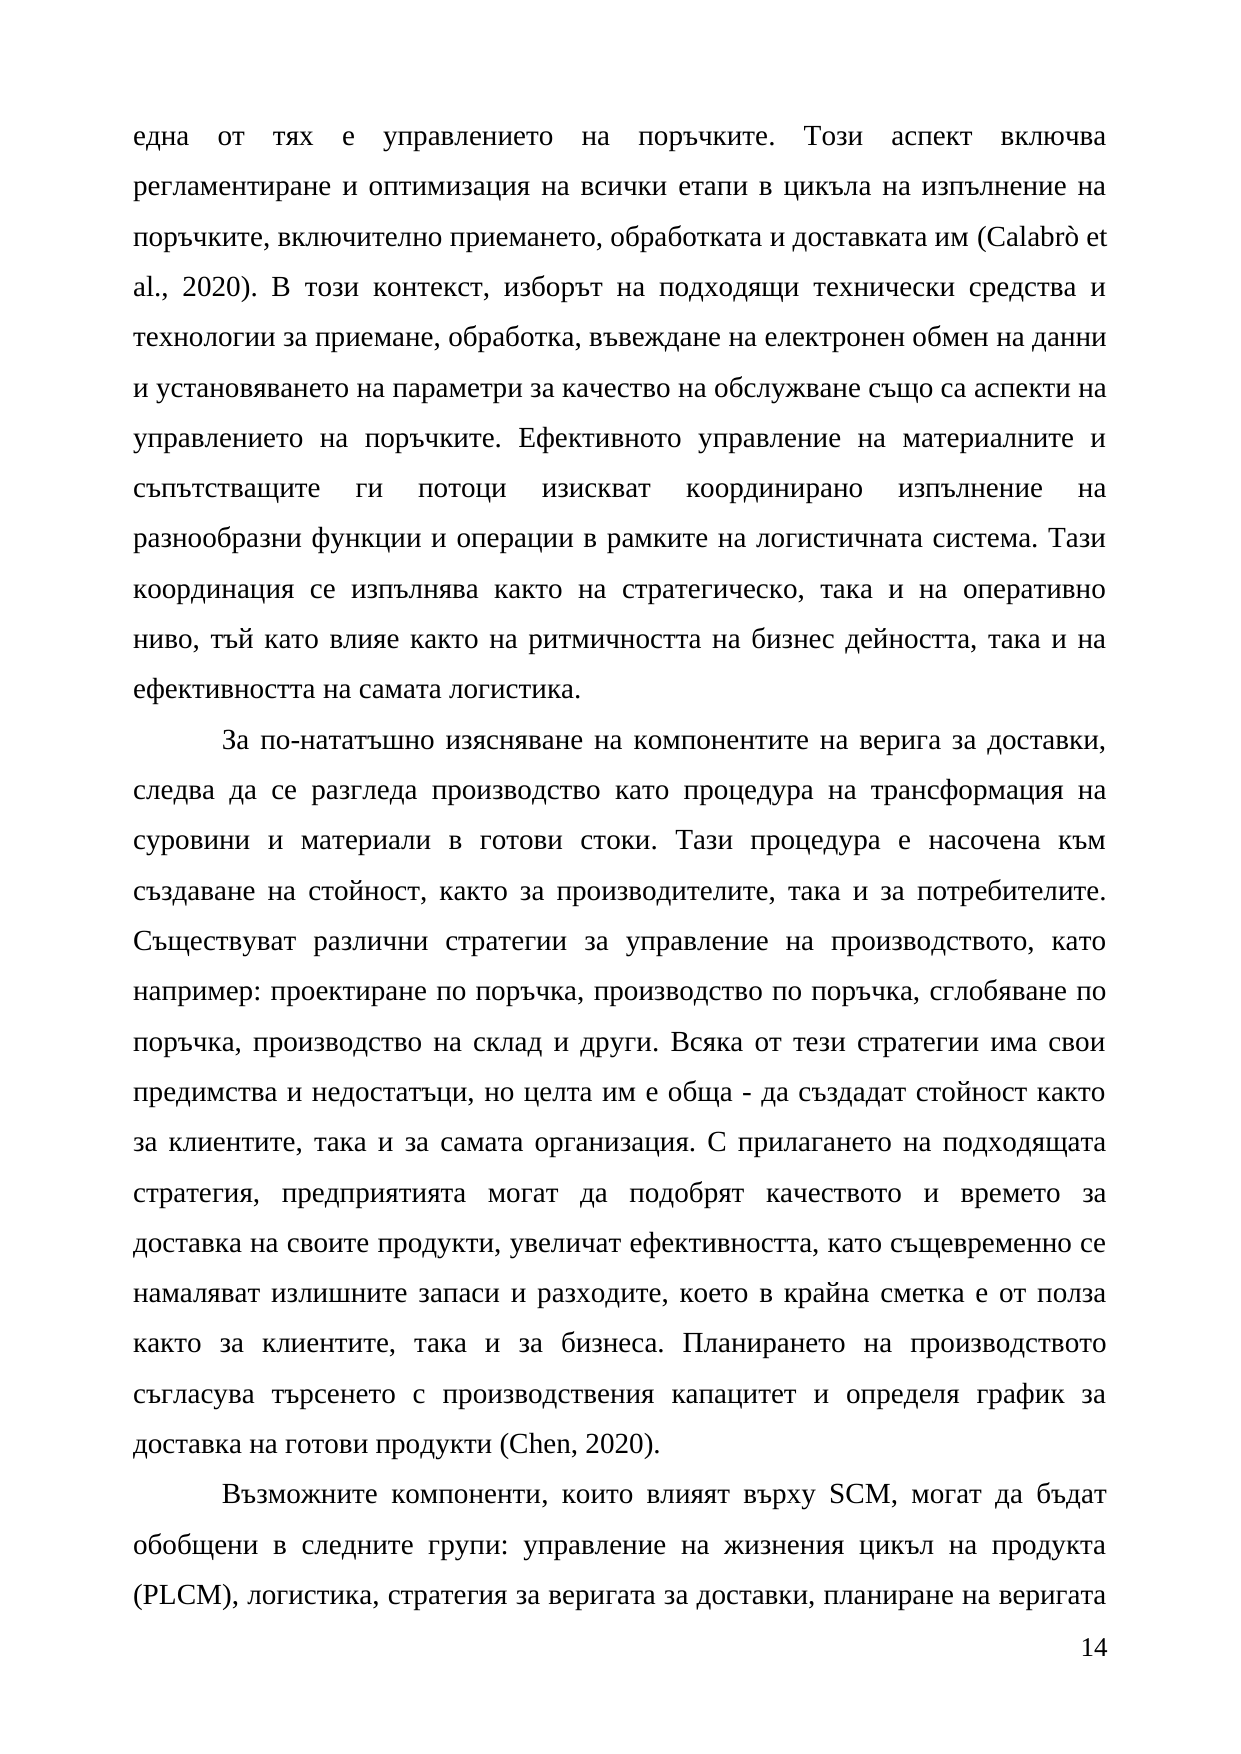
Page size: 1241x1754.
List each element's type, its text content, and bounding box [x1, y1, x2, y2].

text За по-нататъшно изясняване на компонентите на верига за доставки, следва да се разгледа производство като процедура на трансформация на суровини и материали в готови стоки. Тази процедура е насочена към създаване на стойност, както за производителите, така и за потребителите. Съществуват различни стратегии за управление на производството, като например: проектиране по поръчка, производство по поръчка, сглобяване по поръчка, производство на склад и други. Всяка от тези стратегии има свои предимства и недостатъци, но целта им е обща - да създадат стойност както за клиентите, така и за самата организация. С прилагането на подходящата стратегия, предприятията могат да подобрят качеството и времето за доставка на своите продукти, увеличат ефективността, като същевременно се намаляват излишните запаси и разходите, което в крайна сметка е от полза както за клиентите, така и за бизнеса. Планирането на производството съгласува търсенето с производствения капацитет и определя график за доставка на готови продукти (Chen, 2020). [133, 722, 1107, 1460]
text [133, 118, 1107, 705]
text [133, 1477, 1107, 1611]
